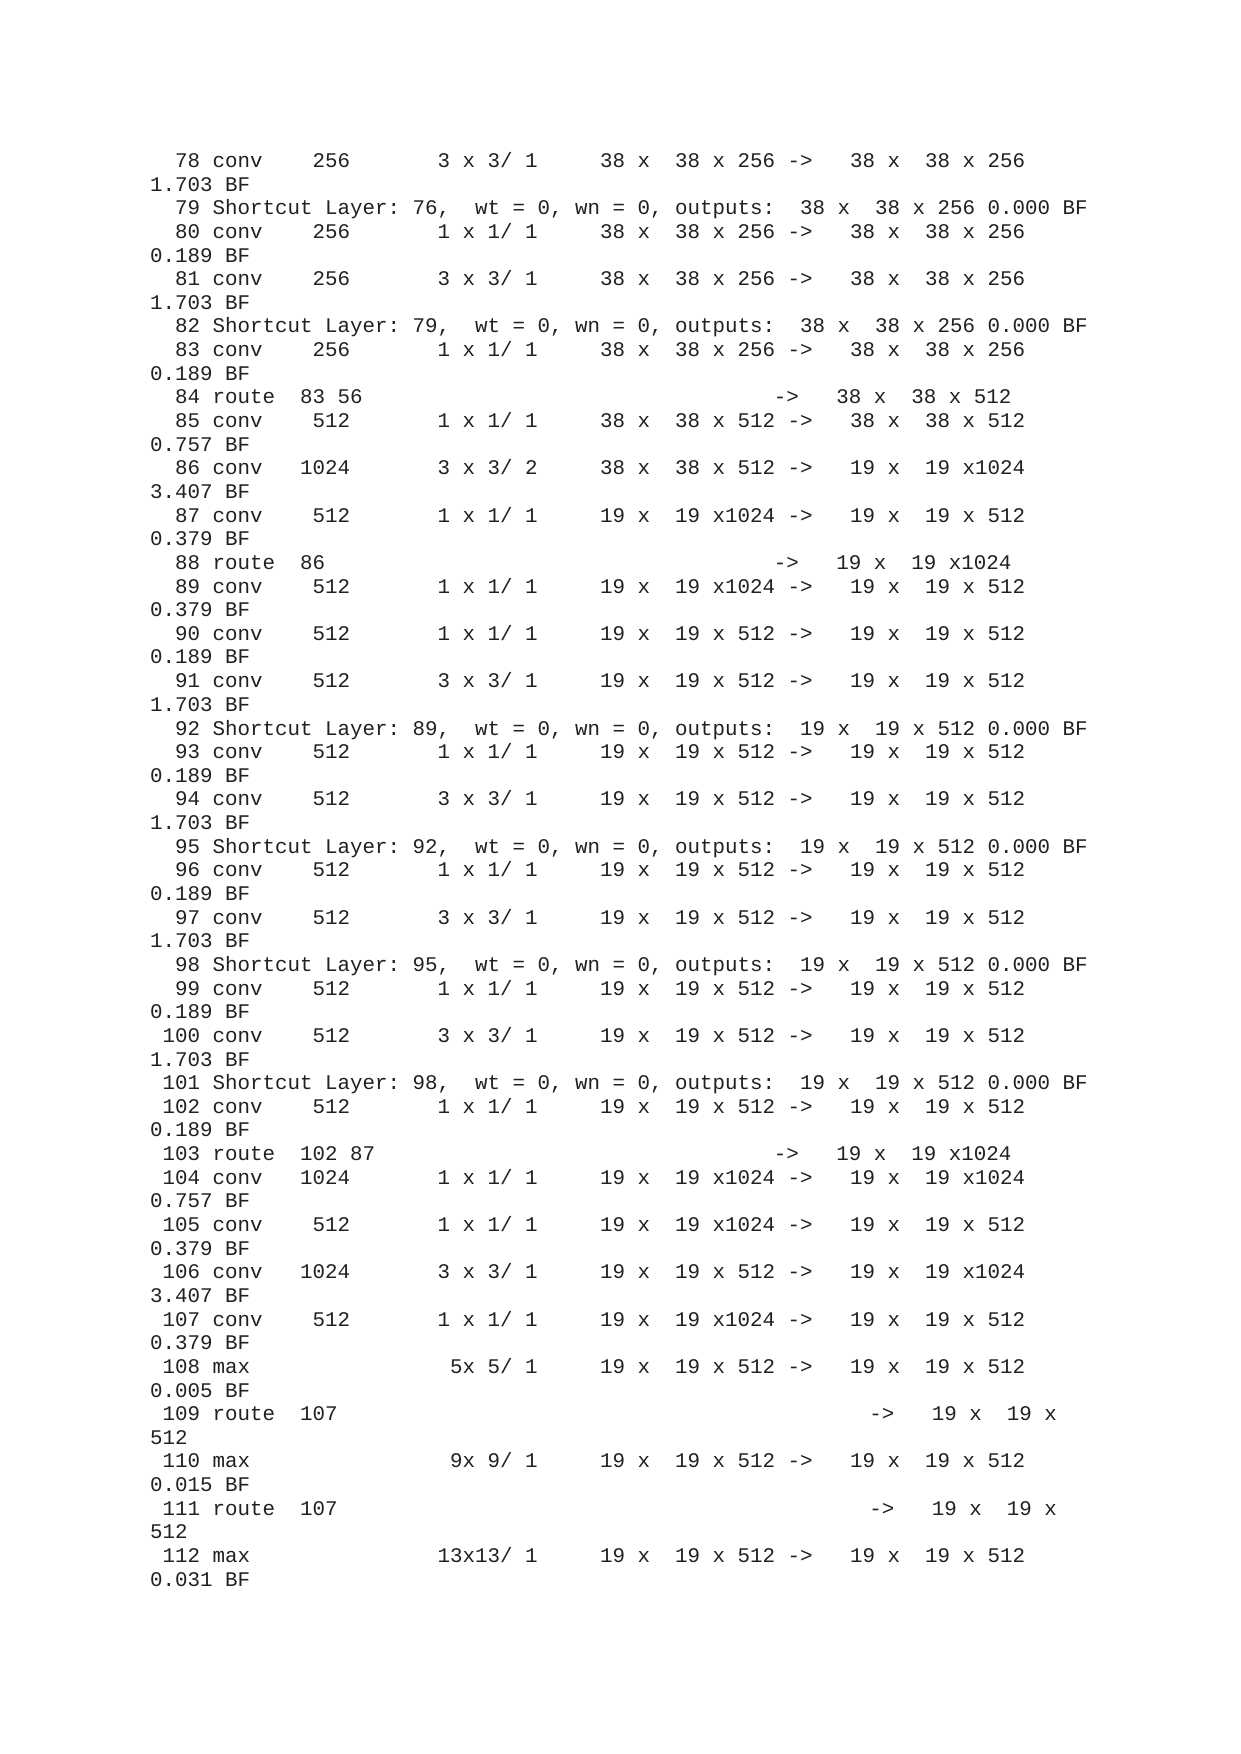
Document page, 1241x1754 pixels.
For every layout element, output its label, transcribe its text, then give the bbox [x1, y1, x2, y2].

text 107 conv 512 1 x 1/ 1 19 x 19 x1024 -> 19 x 19 x 512 0.379 BF [150, 1309, 1090, 1356]
text 85 conv 512 1 x 1/ 1 38 x 38 x 512 -> 38 x 38 x 512 0.757 BF [150, 410, 1090, 457]
text 84 route 83 56 -> 38 x 38 x 512 [150, 386, 1090, 410]
text 83 conv 256 1 x 1/ 1 38 x 38 x 256 -> 38 x 38 x 256 0.189 BF [150, 339, 1090, 386]
text 80 conv 256 1 x 1/ 1 38 x 38 x 256 -> 38 x 38 x 256 0.189 BF [150, 221, 1090, 268]
text 87 conv 512 1 x 1/ 1 19 x 19 x1024 -> 19 x 19 x 512 0.379 BF [150, 505, 1090, 552]
text 101 Shortcut Layer: 98, wt = 0, wn = 0, outputs: 19 x 19 x 512 0.000 BF [150, 1072, 1090, 1096]
text 81 conv 256 3 x 3/ 1 38 x 38 x 256 -> 38 x 38 x 256 1.703 BF [150, 268, 1090, 316]
text 108 max 5x 5/ 1 19 x 19 x 512 -> 19 x 19 x 512 0.005 BF [150, 1356, 1090, 1403]
text 79 Shortcut Layer: 76, wt = 0, wn = 0, outputs: 38 x 38 x 256 0.000 BF [150, 197, 1090, 221]
text 104 conv 1024 1 x 1/ 1 19 x 19 x1024 -> 19 x 19 x1024 0.757 BF [150, 1167, 1090, 1214]
text 110 max 9x 9/ 1 19 x 19 x 512 -> 19 x 19 x 512 0.015 BF [150, 1451, 1090, 1498]
text 102 conv 512 1 x 1/ 1 19 x 19 x 512 -> 19 x 19 x 512 0.189 BF [150, 1096, 1090, 1143]
text 112 max 13x13/ 1 19 x 19 x 512 -> 19 x 19 x 512 0.031 BF [150, 1545, 1090, 1592]
text 95 Shortcut Layer: 92, wt = 0, wn = 0, outputs: 19 x 19 x 512 0.000 BF [150, 836, 1090, 859]
text 100 conv 512 3 x 3/ 1 19 x 19 x 512 -> 19 x 19 x 512 1.703 BF [150, 1025, 1090, 1072]
text 106 conv 1024 3 x 3/ 1 19 x 19 x 512 -> 19 x 19 x1024 3.407 BF [150, 1261, 1090, 1309]
text 92 Shortcut Layer: 89, wt = 0, wn = 0, outputs: 19 x 19 x 512 0.000 BF [150, 717, 1090, 741]
text 89 conv 512 1 x 1/ 1 19 x 19 x1024 -> 19 x 19 x 512 0.379 BF [150, 576, 1090, 623]
text 111 route 107 -> 19 x 19 x 512 [150, 1498, 1090, 1545]
text 99 conv 512 1 x 1/ 1 19 x 19 x 512 -> 19 x 19 x 512 0.189 BF [150, 978, 1090, 1025]
text 91 conv 512 3 x 3/ 1 19 x 19 x 512 -> 19 x 19 x 512 1.703 BF [150, 670, 1090, 717]
text 98 Shortcut Layer: 95, wt = 0, wn = 0, outputs: 19 x 19 x 512 0.000 BF [150, 954, 1090, 978]
text 86 conv 1024 3 x 3/ 2 38 x 38 x 512 -> 19 x 19 x1024 3.407 BF [150, 457, 1090, 505]
text 94 conv 512 3 x 3/ 1 19 x 19 x 512 -> 19 x 19 x 512 1.703 BF [150, 788, 1090, 836]
text 96 conv 512 1 x 1/ 1 19 x 19 x 512 -> 19 x 19 x 512 0.189 BF [150, 859, 1090, 907]
text 93 conv 512 1 x 1/ 1 19 x 19 x 512 -> 19 x 19 x 512 0.189 BF [150, 741, 1090, 788]
text 88 route 86 -> 19 x 19 x1024 [150, 552, 1090, 576]
text 109 route 107 -> 19 x 19 x 512 [150, 1403, 1090, 1451]
text 82 Shortcut Layer: 79, wt = 0, wn = 0, outputs: 38 x 38 x 256 0.000 BF [150, 316, 1090, 339]
text 103 route 102 87 -> 19 x 19 x1024 [150, 1143, 1090, 1167]
text 90 conv 512 1 x 1/ 1 19 x 19 x 512 -> 19 x 19 x 512 0.189 BF [150, 623, 1090, 670]
text 78 conv 256 3 x 3/ 1 38 x 38 x 256 -> 38 x 38 x 256 1.703 BF [150, 150, 1090, 197]
text 97 conv 512 3 x 3/ 1 19 x 19 x 512 -> 19 x 19 x 512 1.703 BF [150, 907, 1090, 954]
text 105 conv 512 1 x 1/ 1 19 x 19 x1024 -> 19 x 19 x 512 0.379 BF [150, 1214, 1090, 1261]
